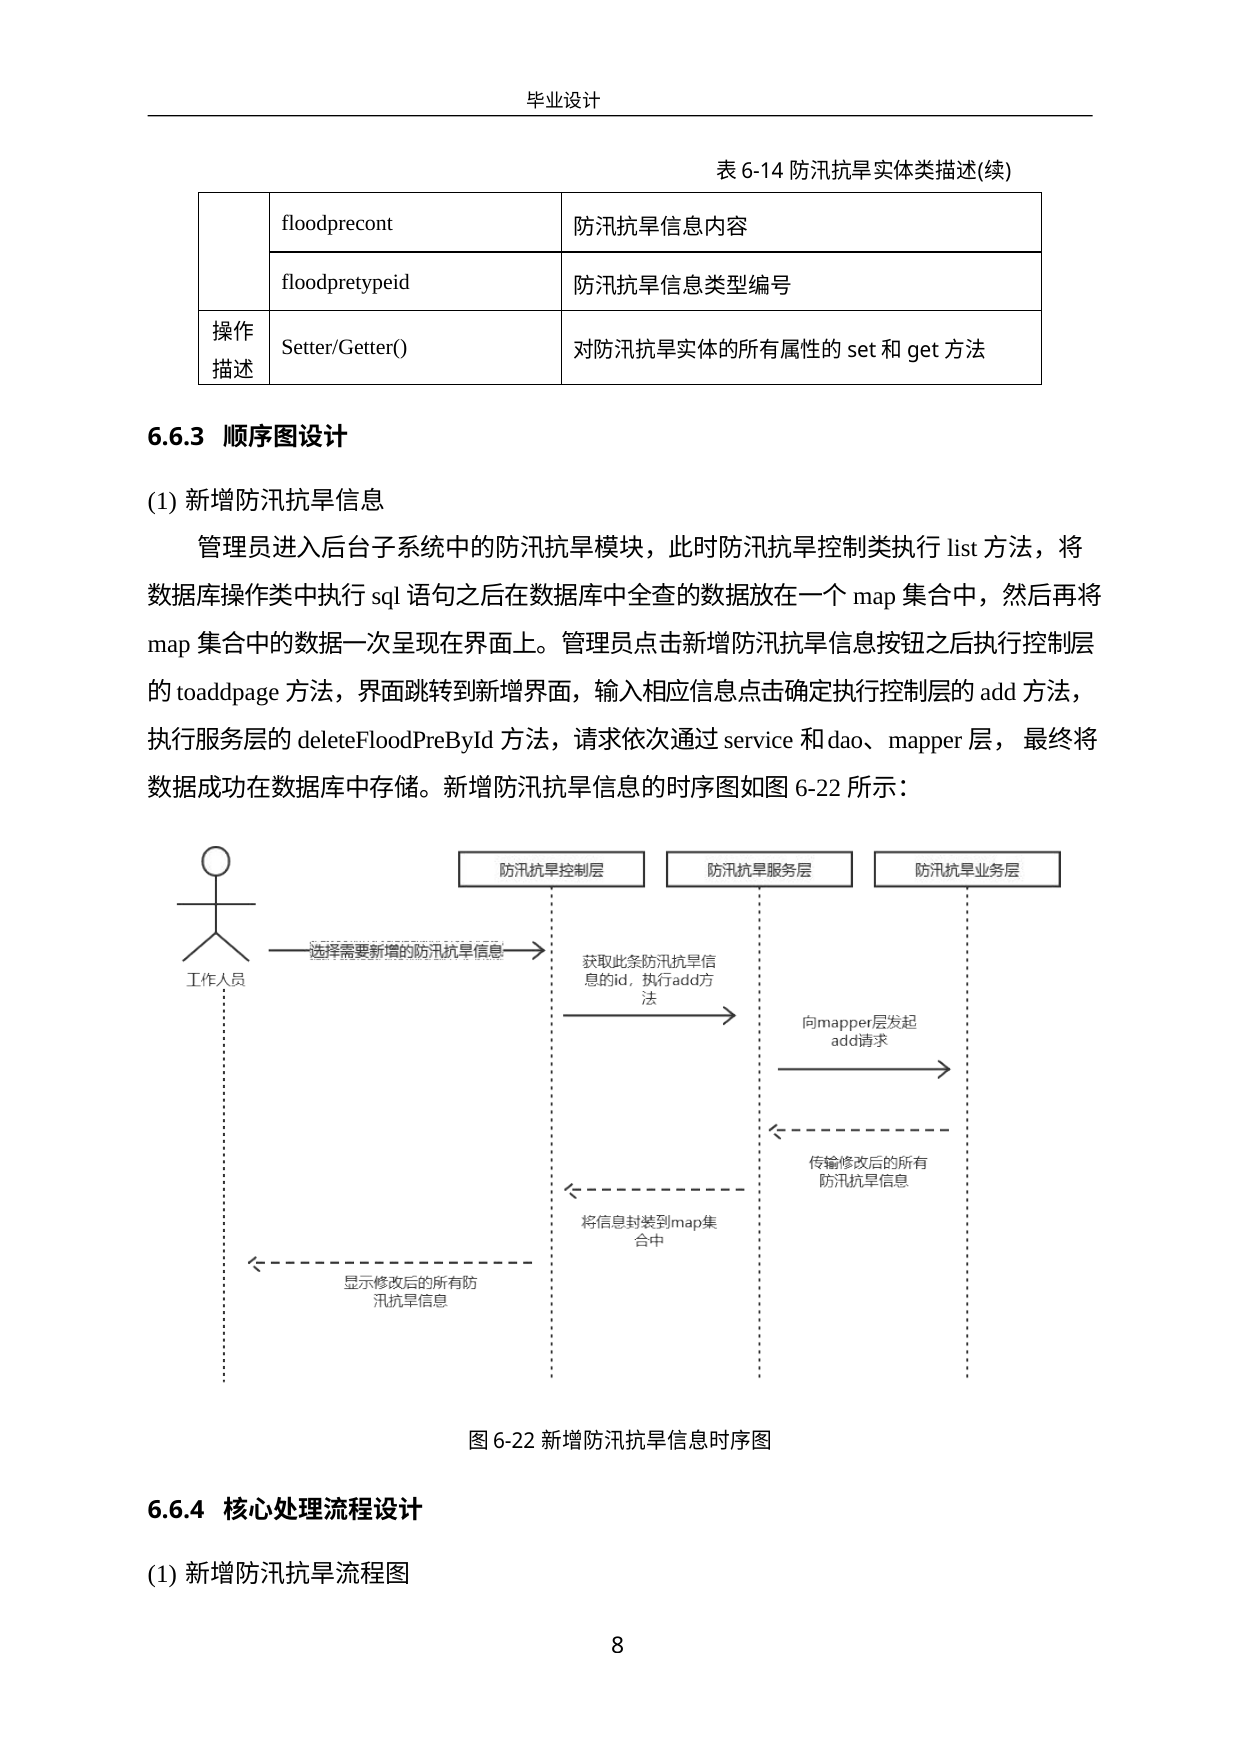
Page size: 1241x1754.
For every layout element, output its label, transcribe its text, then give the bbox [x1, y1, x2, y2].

text (1) 新增防汛抗旱信息 [147, 480, 1146, 517]
table_cell floodpretypeid [270, 253, 561, 310]
table_header [199, 193, 269, 310]
subtitle 核心处理流程设计 [147, 1489, 1146, 1526]
table_header floodprecont [270, 193, 561, 251]
table_cell 对防汛抗旱实体的所有属性的 set 和 get 方法 [562, 311, 1041, 383]
subtitle 顺序图设计 [147, 416, 1146, 453]
picture [176, 846, 1061, 1383]
table_header 防汛抗旱信息内容 [562, 193, 1041, 251]
text 表 6-14 防汛抗旱实体类描述(续) [716, 153, 1146, 184]
text 管理员进入后台子系统中的防汛抗旱模块，此时防汛抗旱控制类执行 list 方法，将数据库操作类中执行 sql 语句之后在数据库中全查的数据放在一个 map 集合中，然后再将 map 集合中的数据一次呈现在界面上。管理员点击新增防汛抗旱信息按钮之后执行控制层的 toaddpage 方法，界面跳转到新增界面，输入相应信息点击确定执行控制层的 add 方法，执行服务层的 deleteFloodPreById 方法，请求依次通过 service 和 dao、mapper 层， 最终将数据成功在数据库中存储。新增防汛抗旱信息的时序图如图 6-22 所示： [147, 527, 1107, 804]
table_cell 操作 描述 [199, 311, 269, 383]
text 图 6-22 新增防汛抗旱信息时序图 [135, 1423, 1105, 1454]
table_cell 防汛抗旱信息类型编号 [562, 253, 1041, 310]
table_cell Setter/Getter() [270, 311, 561, 383]
text (1) 新增防汛抗旱流程图 [147, 1553, 1146, 1590]
